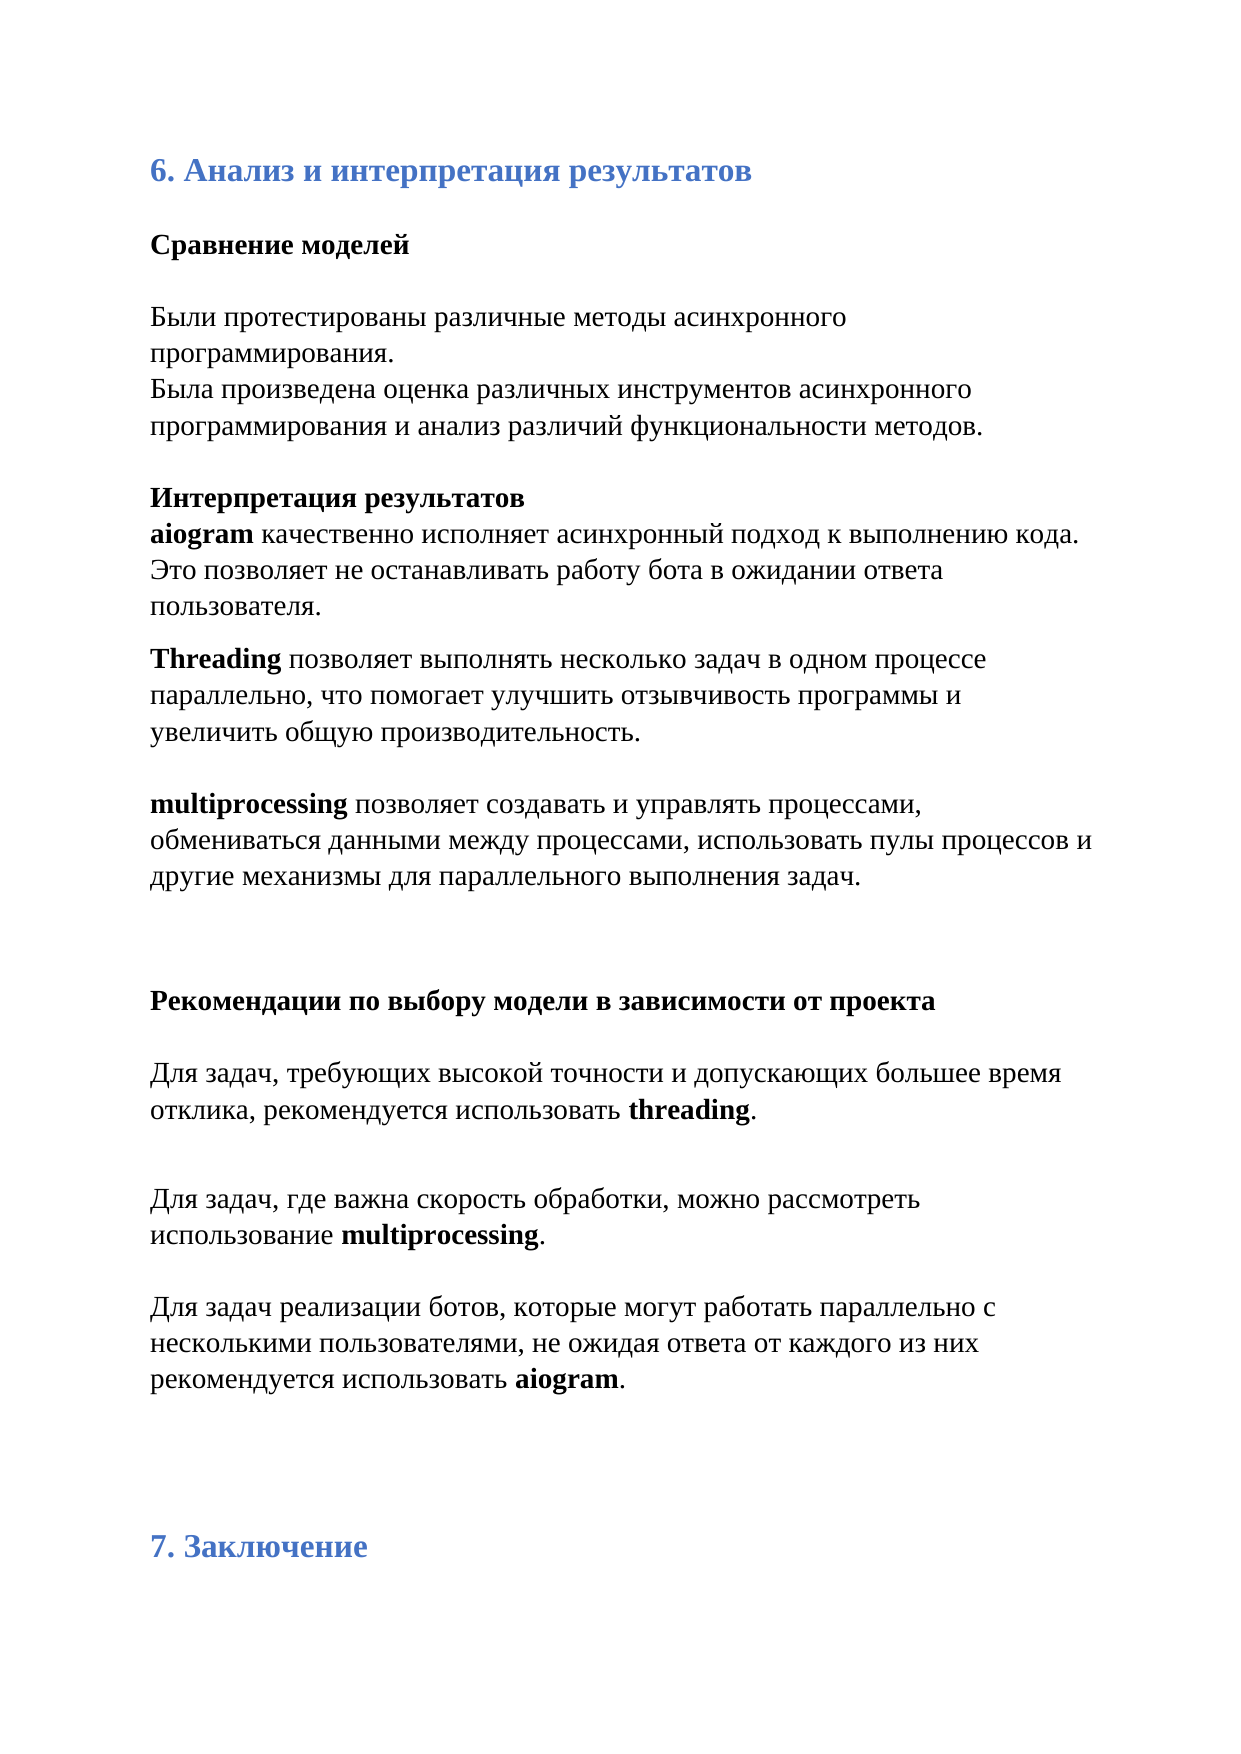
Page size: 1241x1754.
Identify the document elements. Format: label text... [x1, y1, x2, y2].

text Для задач, где важна скорость обработки, можно рассмотреть использование multiprocessing. Для задач реализации ботов, которые могут работать параллельно с несколькими пользователями, не ожидая ответа от каждого из них рекомендуется использовать aiogram. [150, 1144, 1093, 1425]
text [150, 1527, 1093, 1601]
text Threading позволяет выполнять несколько задач в одном процессе параллельно, что помогает улучшить отзывчивость программы и увеличить общую производительность. [150, 641, 1093, 747]
text Рекомендации по выбору модели в зависимости от проекта Для задач, требующих высокой точности и допускающих большее время отклика, рекомендуется использовать threading. [150, 947, 1093, 1125]
text 6. Анализ и интерпретация результатов Сравнение моделей Были протестированы различные методы асинхронного программирования. Была произведена оценка различных инструментов асинхронного программирования и анализ различий функциональности методов. Интерпретация результатов aiogram качественно исполняет асинхронный подход к выполнению кода. Это позволяет не останавливать работу бота в ожидании ответа пользователя. [150, 150, 1093, 622]
text multiprocessing позволяет создавать и управлять процессами, обмениваться данными между процессами, использовать пулы процессов и другие механизмы для параллельного выполнения задач. [150, 786, 1093, 892]
